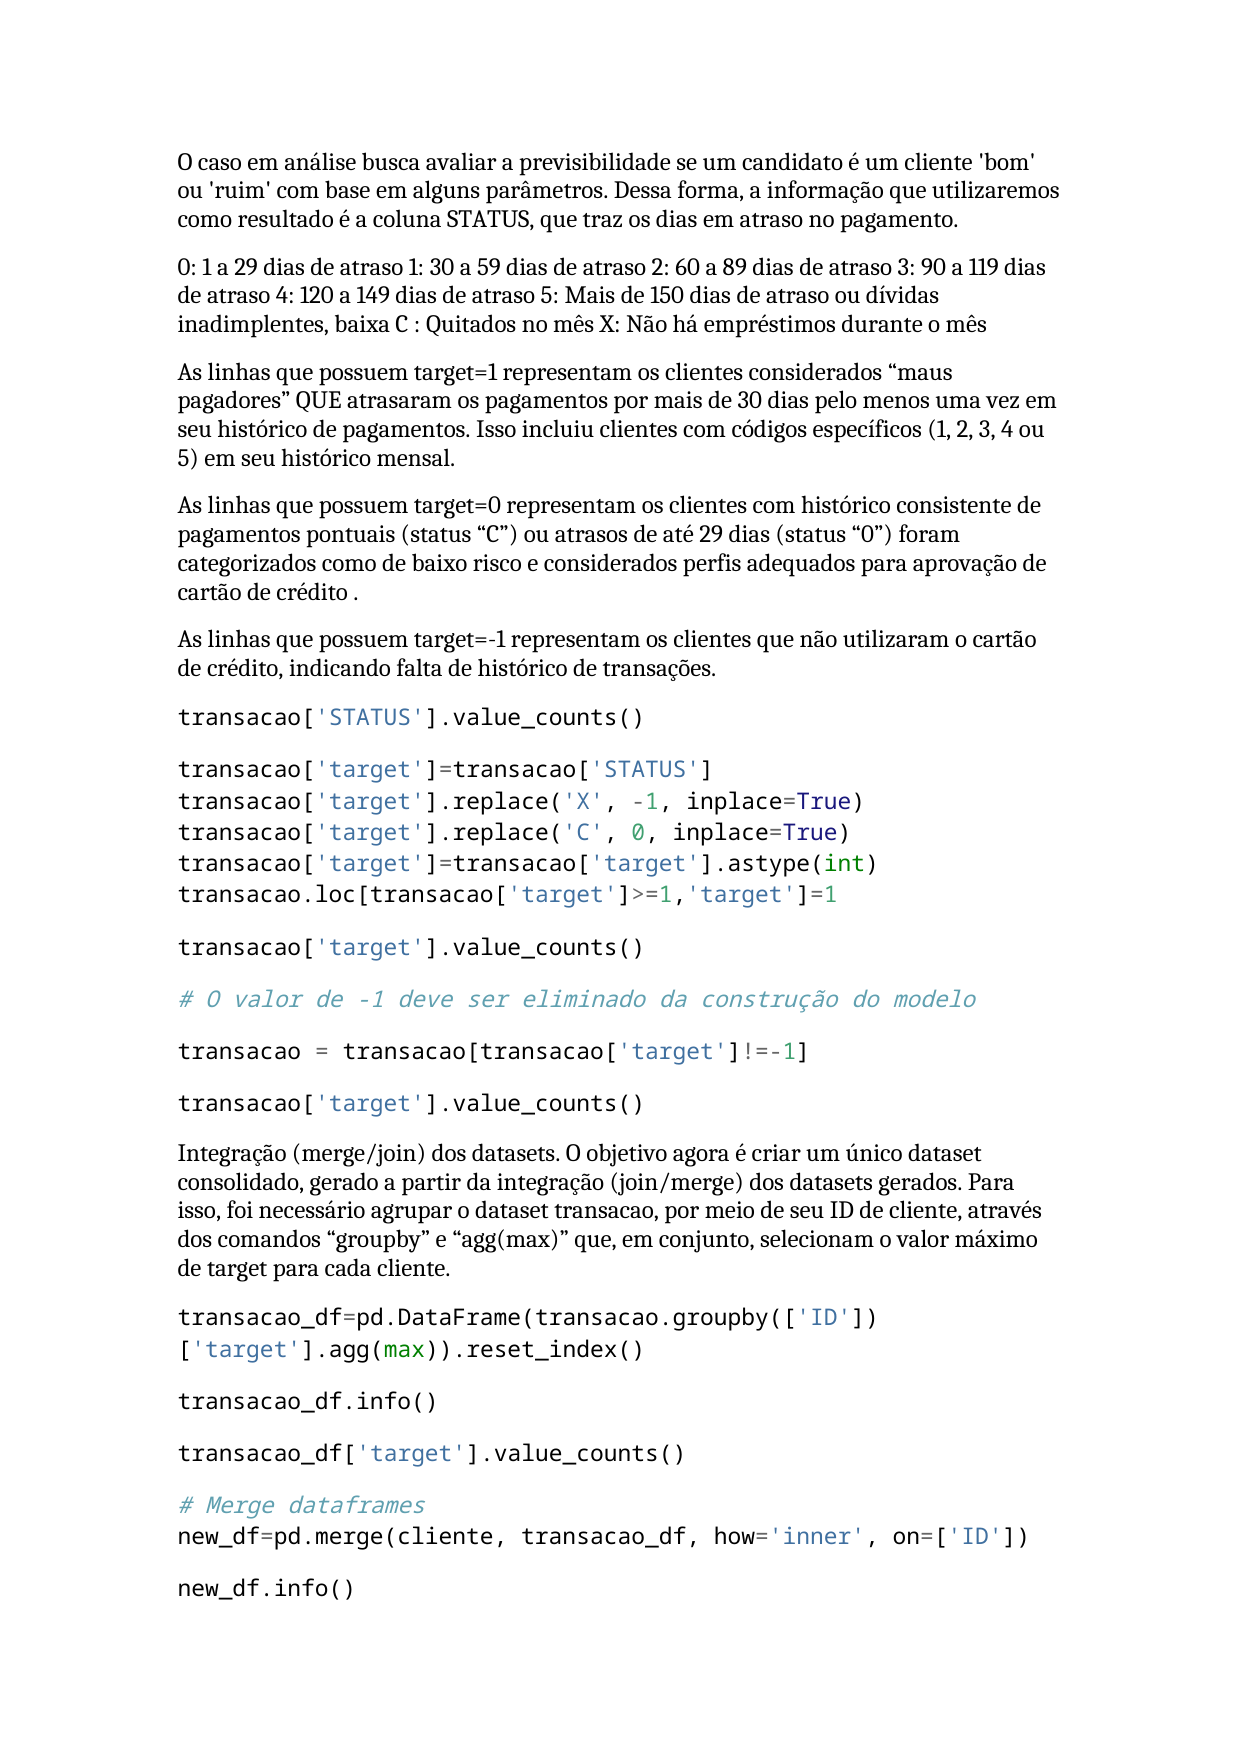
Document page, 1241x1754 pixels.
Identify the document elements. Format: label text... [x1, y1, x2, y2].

text O caso em análise busca avaliar a previsibilidade se um candidato é um cliente 'bom' ou 'ruim' com base em alguns parâmetros. Dessa forma, a informação que utilizaremos como resultado é a coluna STATUS, que traz os dias em atraso no pagamento. [177, 148, 1063, 234]
text transacao['target']=transacao['STATUS'] transacao['target'].replace('X', -1, inplace=True) transacao['target'].replace('C', 0, inplace=True) transacao['target']=transacao['target'].astype(int) transacao.loc[transacao['target']>=1,'target']=1 [177, 753, 1063, 910]
text transacao_df=pd.DataFrame(transacao.groupby(['ID'])['target'].agg(max)).reset_index() [177, 1301, 1063, 1364]
text As linhas que possuem target=0 representam os clientes com histórico consistente de pagamentos pontuais (status “C”) ou atrasos de até 29 dias (status “0”) foram categorizados como de baixo risco e considerados perfis adequados para aprovação de cartão de crédito . [177, 491, 1063, 606]
text transacao['STATUS'].value_counts() [177, 701, 1063, 733]
text transacao = transacao[transacao['target']!=-1] [177, 1035, 1063, 1066]
text transacao['target'].value_counts() [177, 1087, 1063, 1118]
text 0: 1 a 29 dias de atraso 1: 30 a 59 dias de atraso 2: 60 a 89 dias de atraso 3: 90 a 119 dias de atraso 4: 120 a 149 dias de atraso 5: Mais de 150 dias de atraso ou dívidas inadimplentes, baixa C : Quitados no mês X: Não há empréstimos durante o mês [177, 253, 1063, 339]
text # Merge dataframes new_df=pd.merge(cliente, transacao_df, how='inner', on=['ID']) [177, 1489, 1063, 1551]
text new_df.info() [177, 1572, 1063, 1603]
text Integração (merge/join) dos datasets. O objetivo agora é criar um único dataset consolidado, gerado a partir da integração (join/merge) dos datasets gerados. Para isso, foi necessário agrupar o dataset transacao, por meio de seu ID de cliente, através dos comandos “groupby” e “agg(max)” que, em conjunto, selecionam o valor máximo de target para cada cliente. [177, 1139, 1063, 1283]
text transacao_df.info() [177, 1385, 1063, 1416]
text # O valor de -1 deve ser eliminado da construção do modelo [177, 983, 1063, 1014]
text transacao['target'].value_counts() [177, 931, 1063, 962]
text As linhas que possuem target=-1 representam os clientes que não utilizaram o cartão de crédito, indicando falta de histórico de transações. [177, 625, 1063, 683]
text As linhas que possuem target=1 representam os clientes considerados “maus pagadores” QUE atrasaram os pagamentos por mais de 30 dias pelo menos uma vez em seu histórico de pagamentos. Isso incluiu clientes com códigos específicos (1, 2, 3, 4 ou 5) em seu histórico mensal. [177, 358, 1063, 473]
text transacao_df['target'].value_counts() [177, 1437, 1063, 1468]
